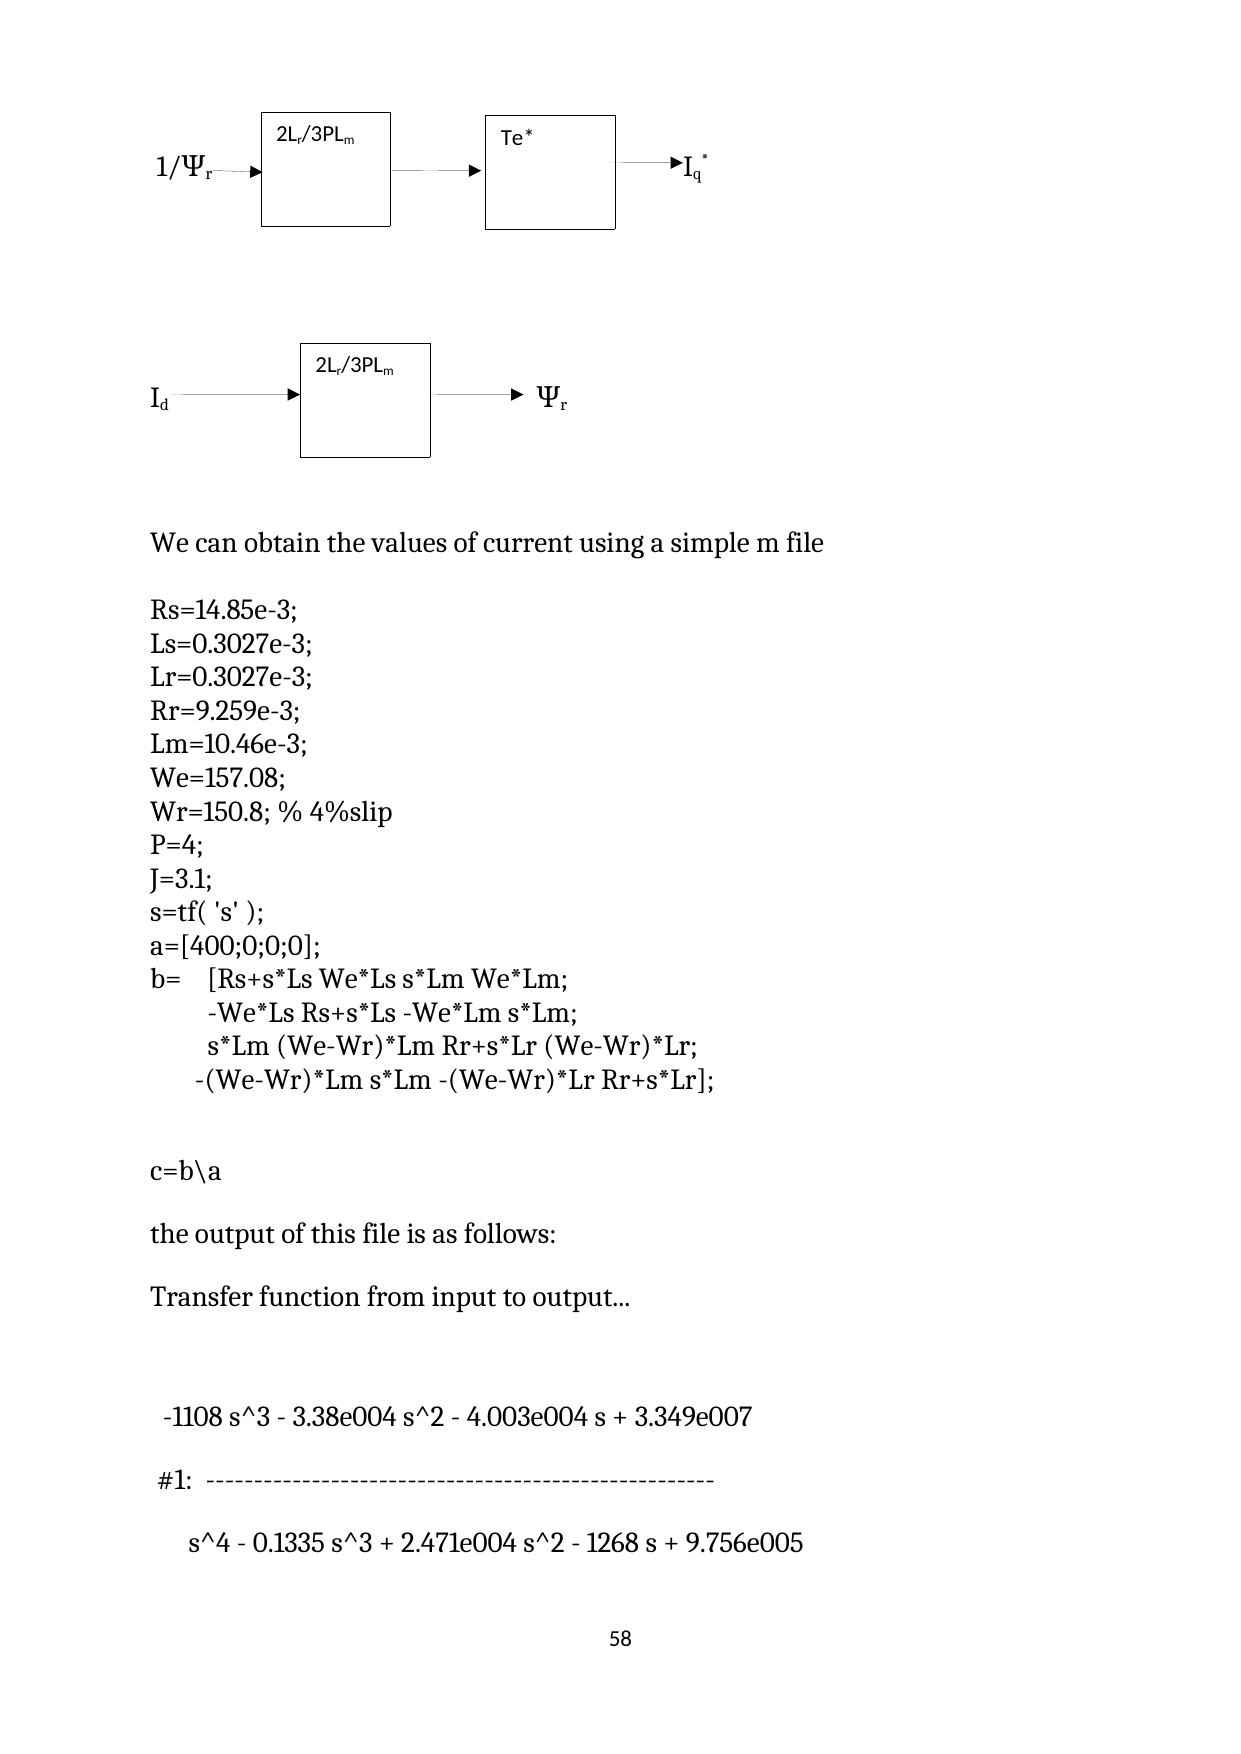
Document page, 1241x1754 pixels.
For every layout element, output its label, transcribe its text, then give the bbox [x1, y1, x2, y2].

text Transfer function from input to output... [150, 1280, 1090, 1313]
text -1108 s^3 - 3.38e004 s^2 - 4.003e004 s + 3.349e007 [150, 1401, 1090, 1434]
text c=b\a [150, 1154, 1090, 1188]
text Id Ψr [431, 381, 1090, 415]
text Rs=14.85e-3; Ls=0.3027e-3; Lr=0.3027e-3; Rr=9.259e-3; Lm=10.46e-3; We=157.08; Wr=150.8; % 4%slip P=4; J=3.1; s=tf( 's' ); a=[400;0;0;0]; b= [Rs+s*Ls We*Ls s*Lm We*Lm; -We*Ls Rs+s*Ls -We*Lm s*Lm; s*Lm (We-Wr)*Lm Rr+s*Lr (We-Wr)*Lr; -(We-Wr)*Lm s*Lm -(We-Wr)*Lr Rr+s*Lr]; [150, 593, 1090, 1125]
text 1/Ψr Iq* [391, 150, 485, 183]
text the output of this file is as follows: [150, 1217, 1090, 1251]
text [150, 1526, 1090, 1559]
text #1: ----------------------------------------------------- [150, 1463, 1090, 1497]
text 1/Ψr Iq* [150, 150, 261, 183]
text 1/Ψr Iq* [616, 150, 1090, 183]
text We can obtain the values of current using a simple m file [150, 526, 1090, 559]
text Id Ψr [150, 381, 300, 415]
